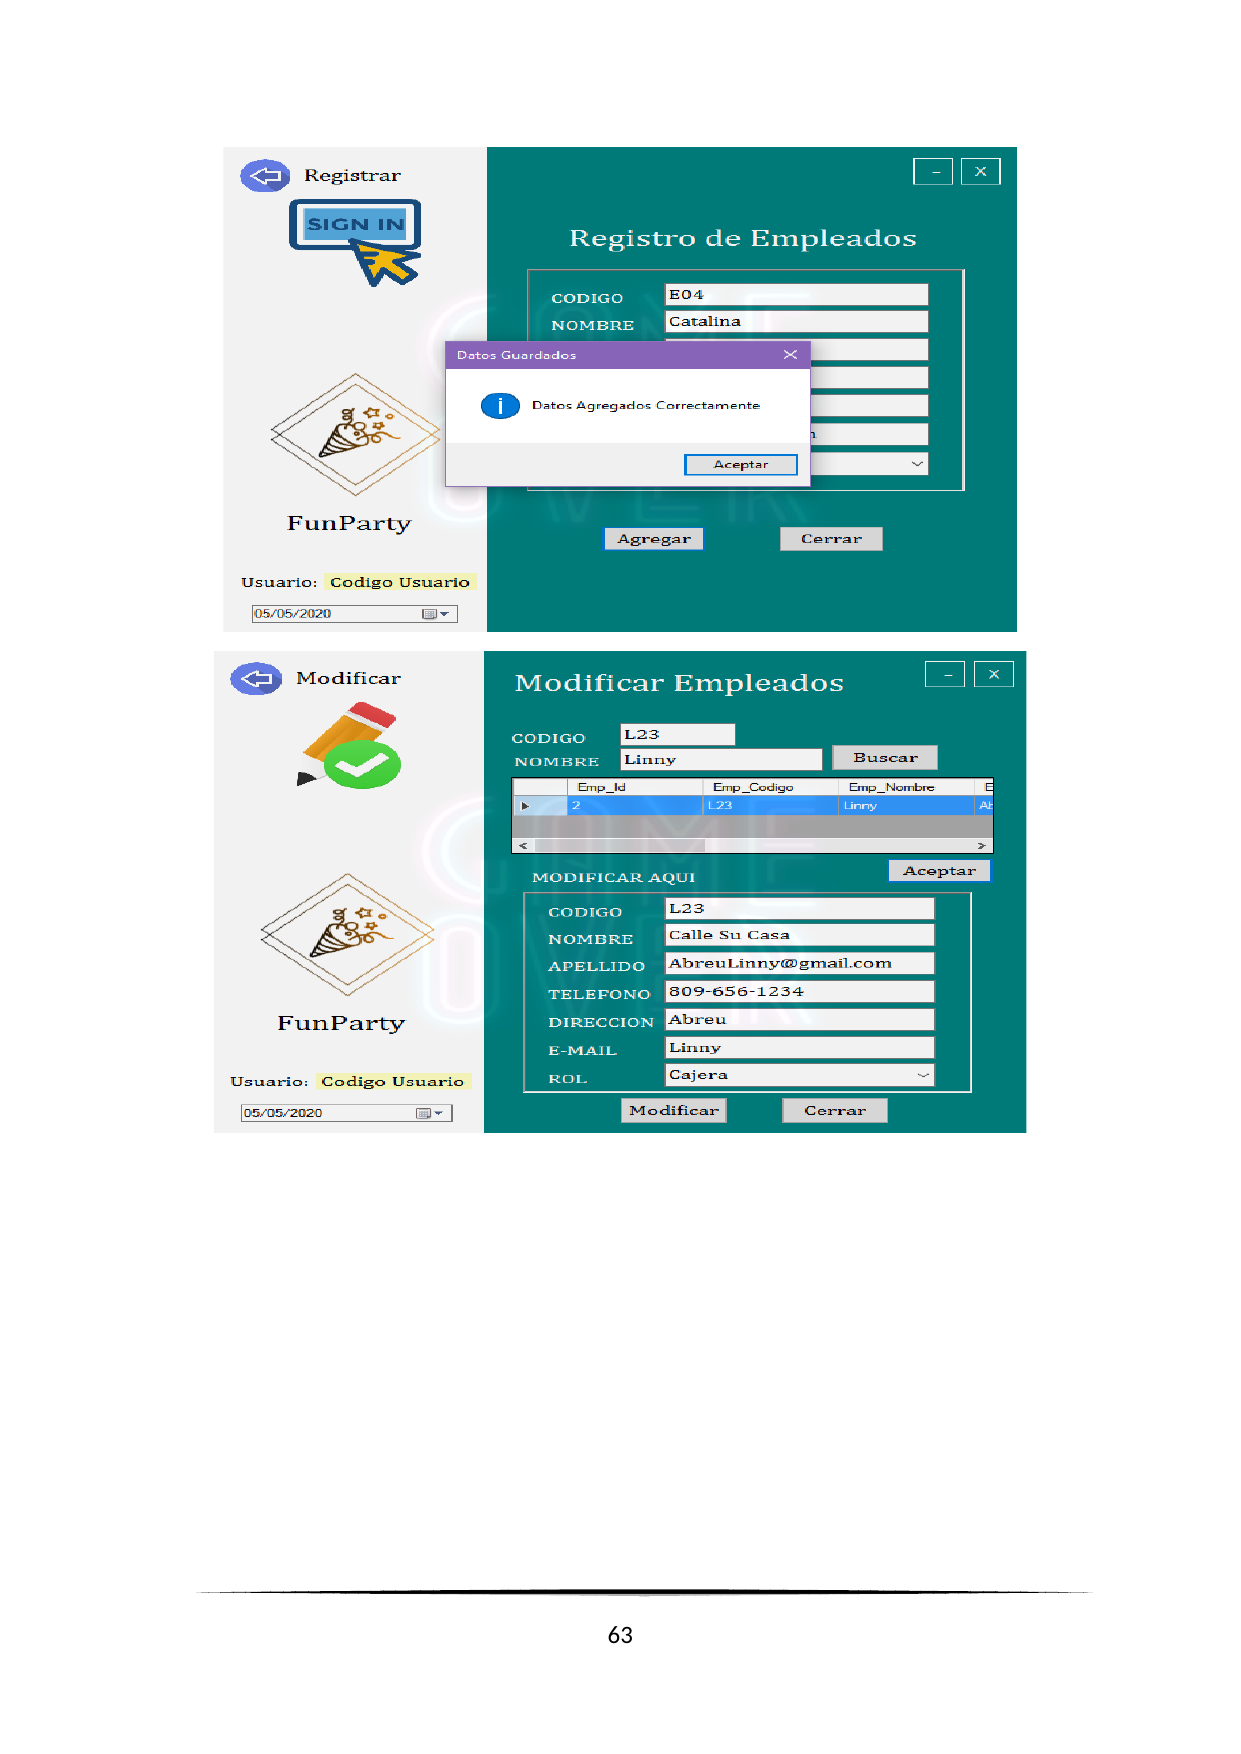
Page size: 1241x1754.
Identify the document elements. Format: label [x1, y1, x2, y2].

picture [223, 147, 1017, 632]
picture [213, 651, 1027, 1133]
picture [195, 1588, 1093, 1597]
